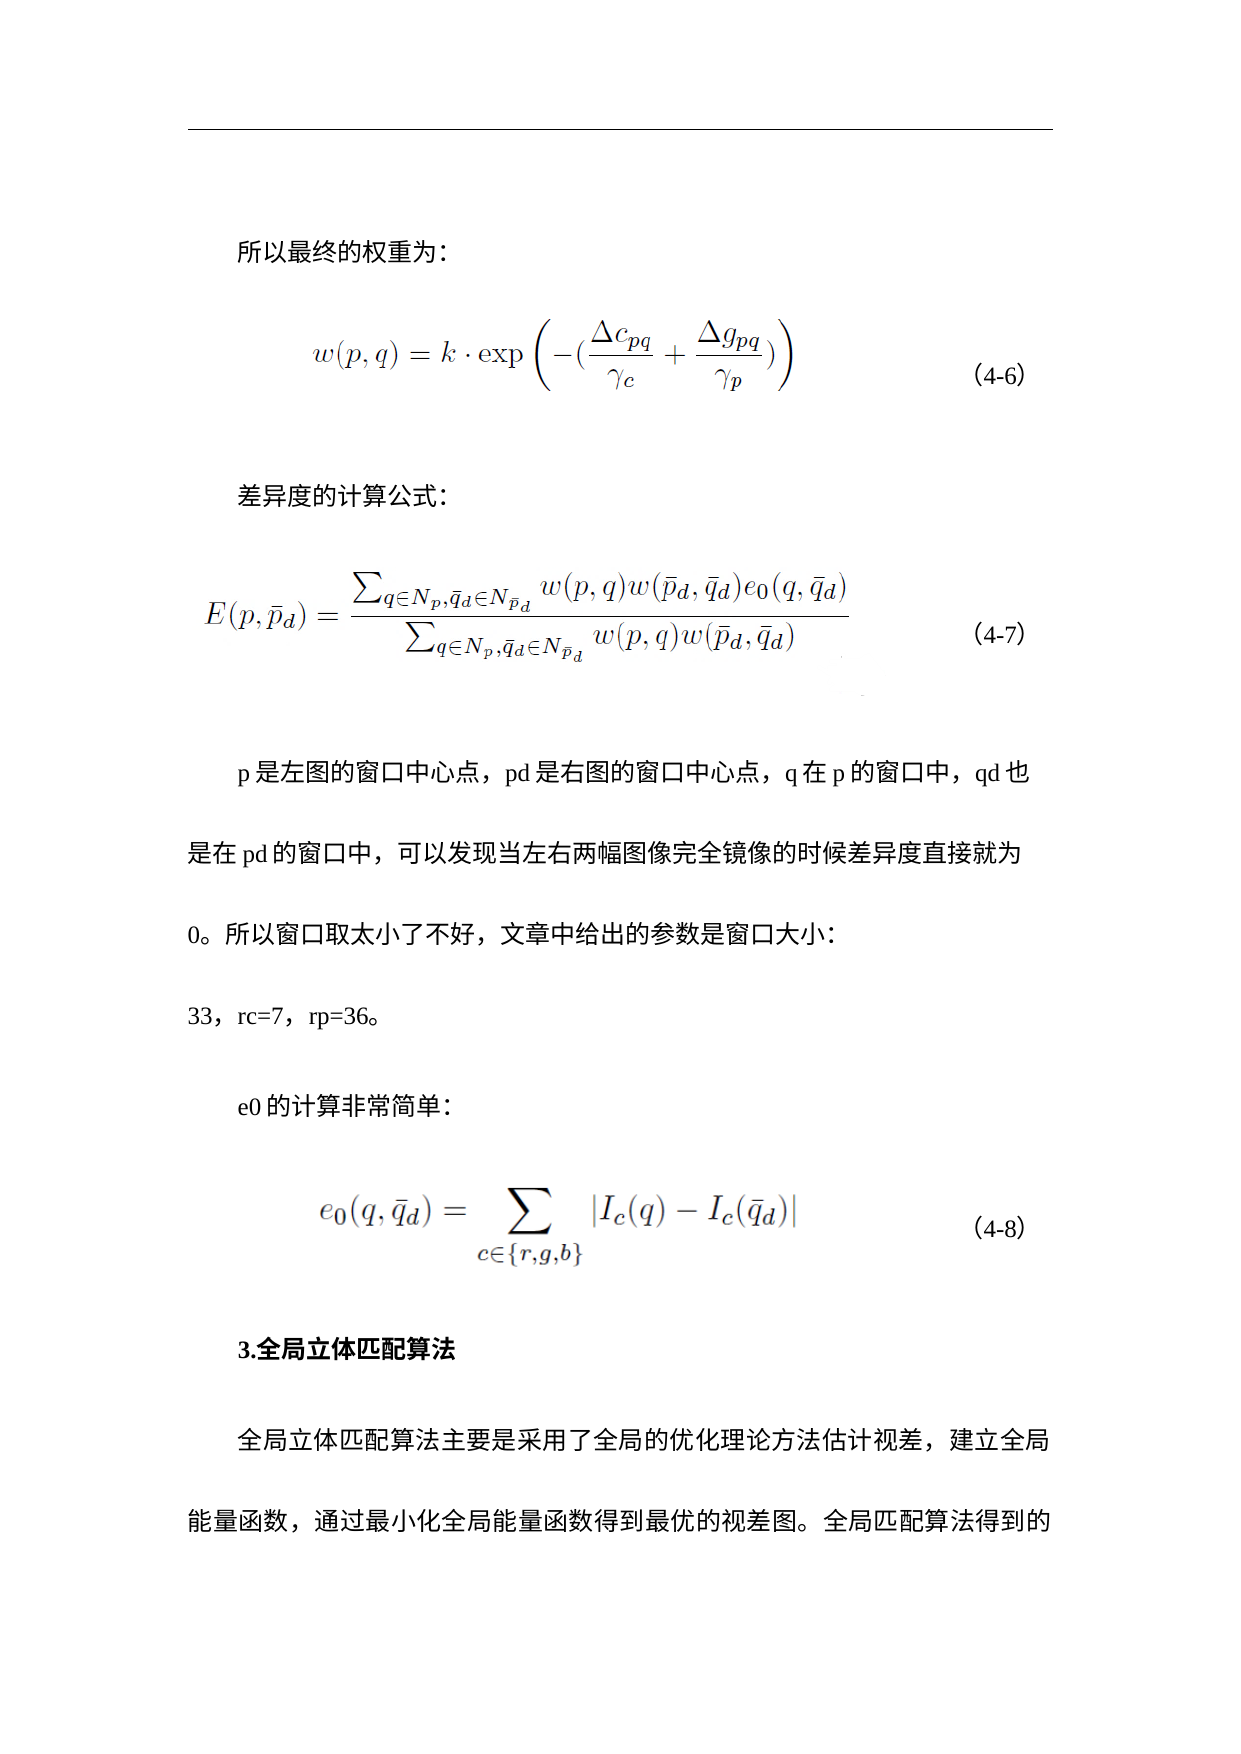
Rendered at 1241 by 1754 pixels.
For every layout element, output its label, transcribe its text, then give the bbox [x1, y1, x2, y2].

text 所以最终的权重为： [187, 218, 1053, 283]
text 3.全局立体匹配算法 [187, 1315, 1053, 1380]
picture [176, 551, 886, 696]
text 差异度的计算公式： [187, 462, 1053, 527]
table_header （4-6） [836, 292, 1053, 445]
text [187, 1406, 1053, 1552]
table_header [288, 1146, 836, 1299]
text e0的计算非常简单： [187, 1072, 1053, 1137]
picture [299, 1162, 825, 1284]
text p是左图的窗口中心点，pd是右图的窗口中心点，q在p的窗口中，qd也是在pd的窗口中，可以发现当左右两幅图像完全镜像的时候差异度直接就为0。所以窗口取太小了不好，文章中给出的参数是窗口大小：33，rc=7，rp=36。 [187, 738, 1053, 1046]
table_header [165, 536, 897, 721]
table_header [285, 292, 836, 445]
table_header （4-7） [897, 536, 1053, 721]
table_header （4-8） [836, 1146, 1053, 1299]
picture [295, 308, 825, 412]
